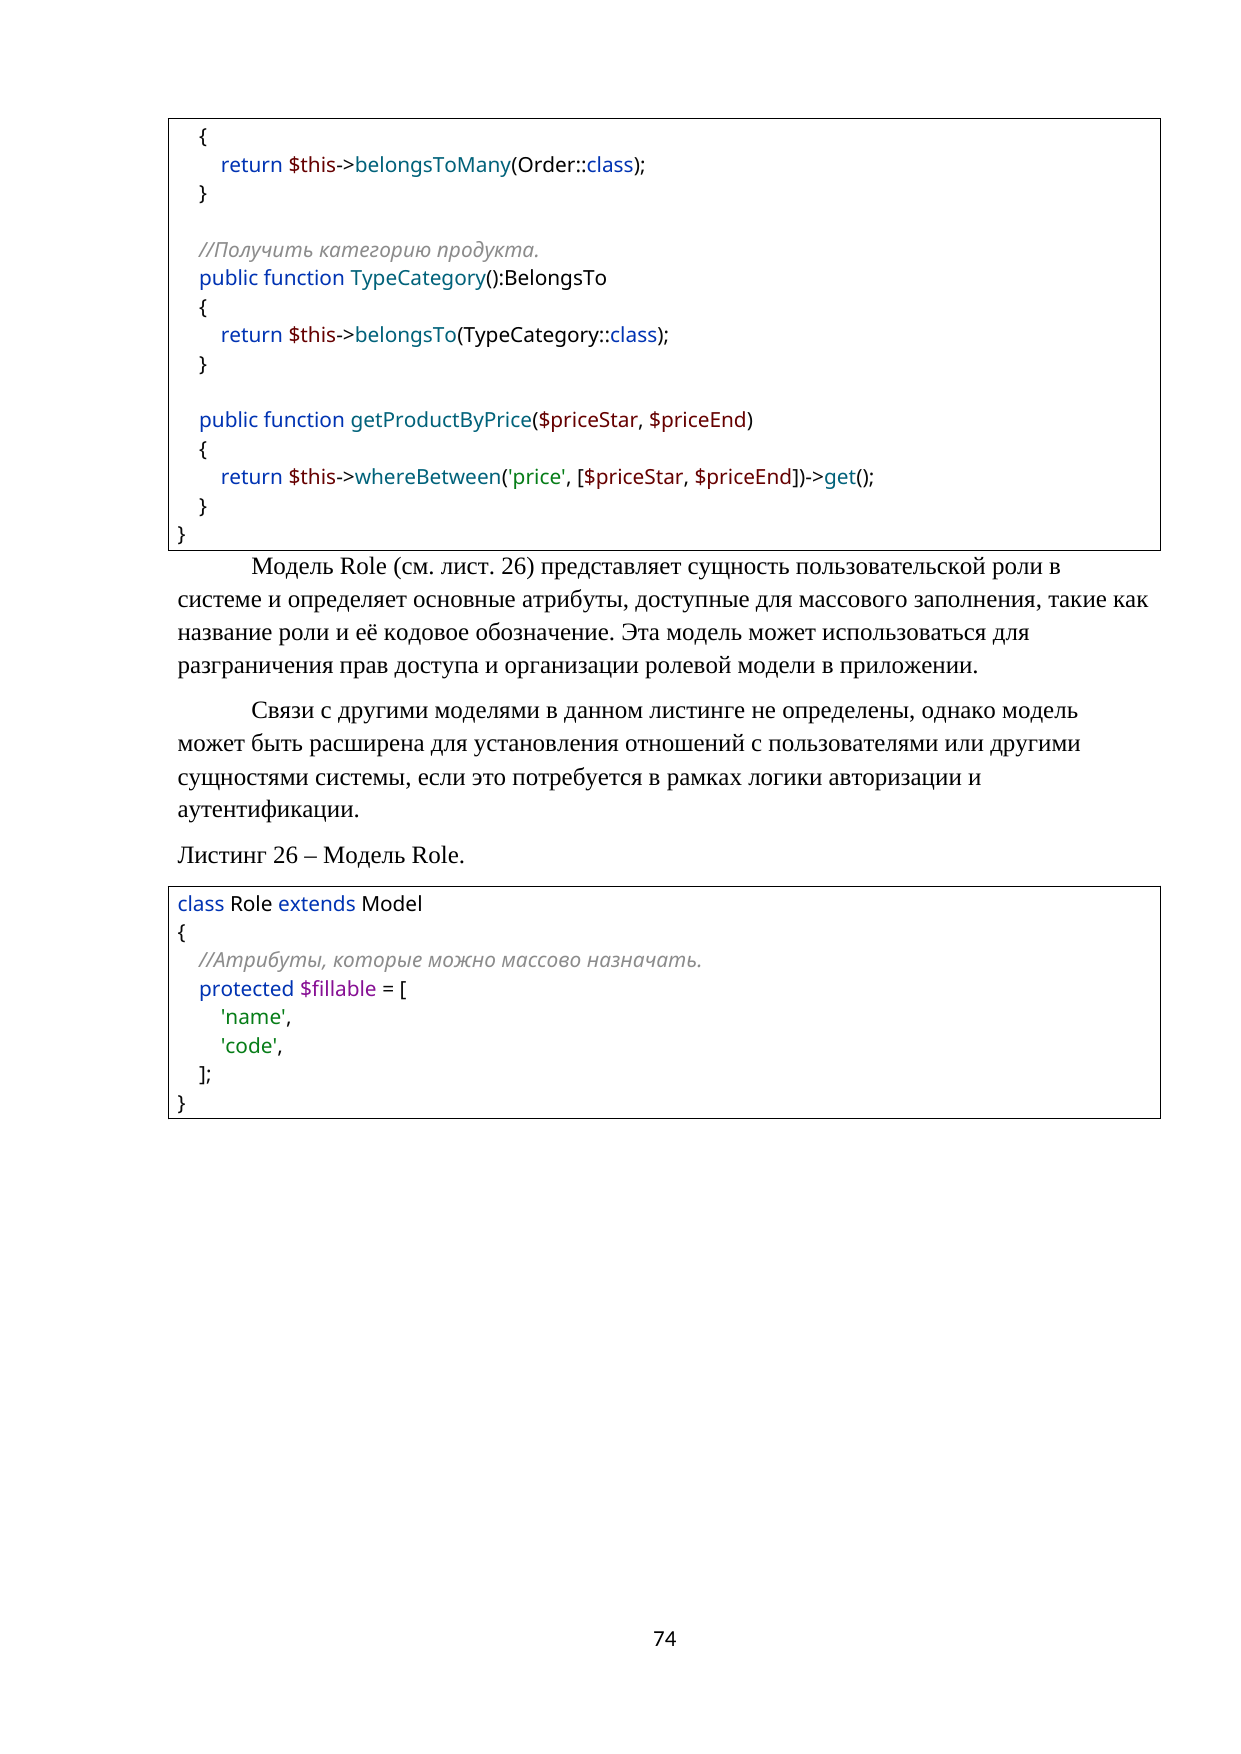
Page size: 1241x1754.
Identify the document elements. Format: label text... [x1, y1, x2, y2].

text Модель Role (см. лист. 26) представляет сущность пользовательской роли в системе и определяет основные атрибуты, доступные для массового заполнения, такие как название роли и её кодовое обозначение. Эта модель может использоваться для разграничения прав доступа и организации ролевой модели в приложении. [177, 551, 1152, 679]
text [169, 119, 1160, 550]
text Листинг 26 – Модель Role. [177, 840, 1152, 869]
text Связи с другими моделями в данном листинге не определены, однако модель может быть расширена для установления отношений с пользователями или другими сущностями системы, если это потребуется в рамках логики авторизации и аутентификации. [177, 696, 1152, 823]
text class Role extends Model { //Атрибуты, которые можно массово назначать. protected $fillable = [ 'name', 'code', ]; } [169, 887, 1160, 1118]
